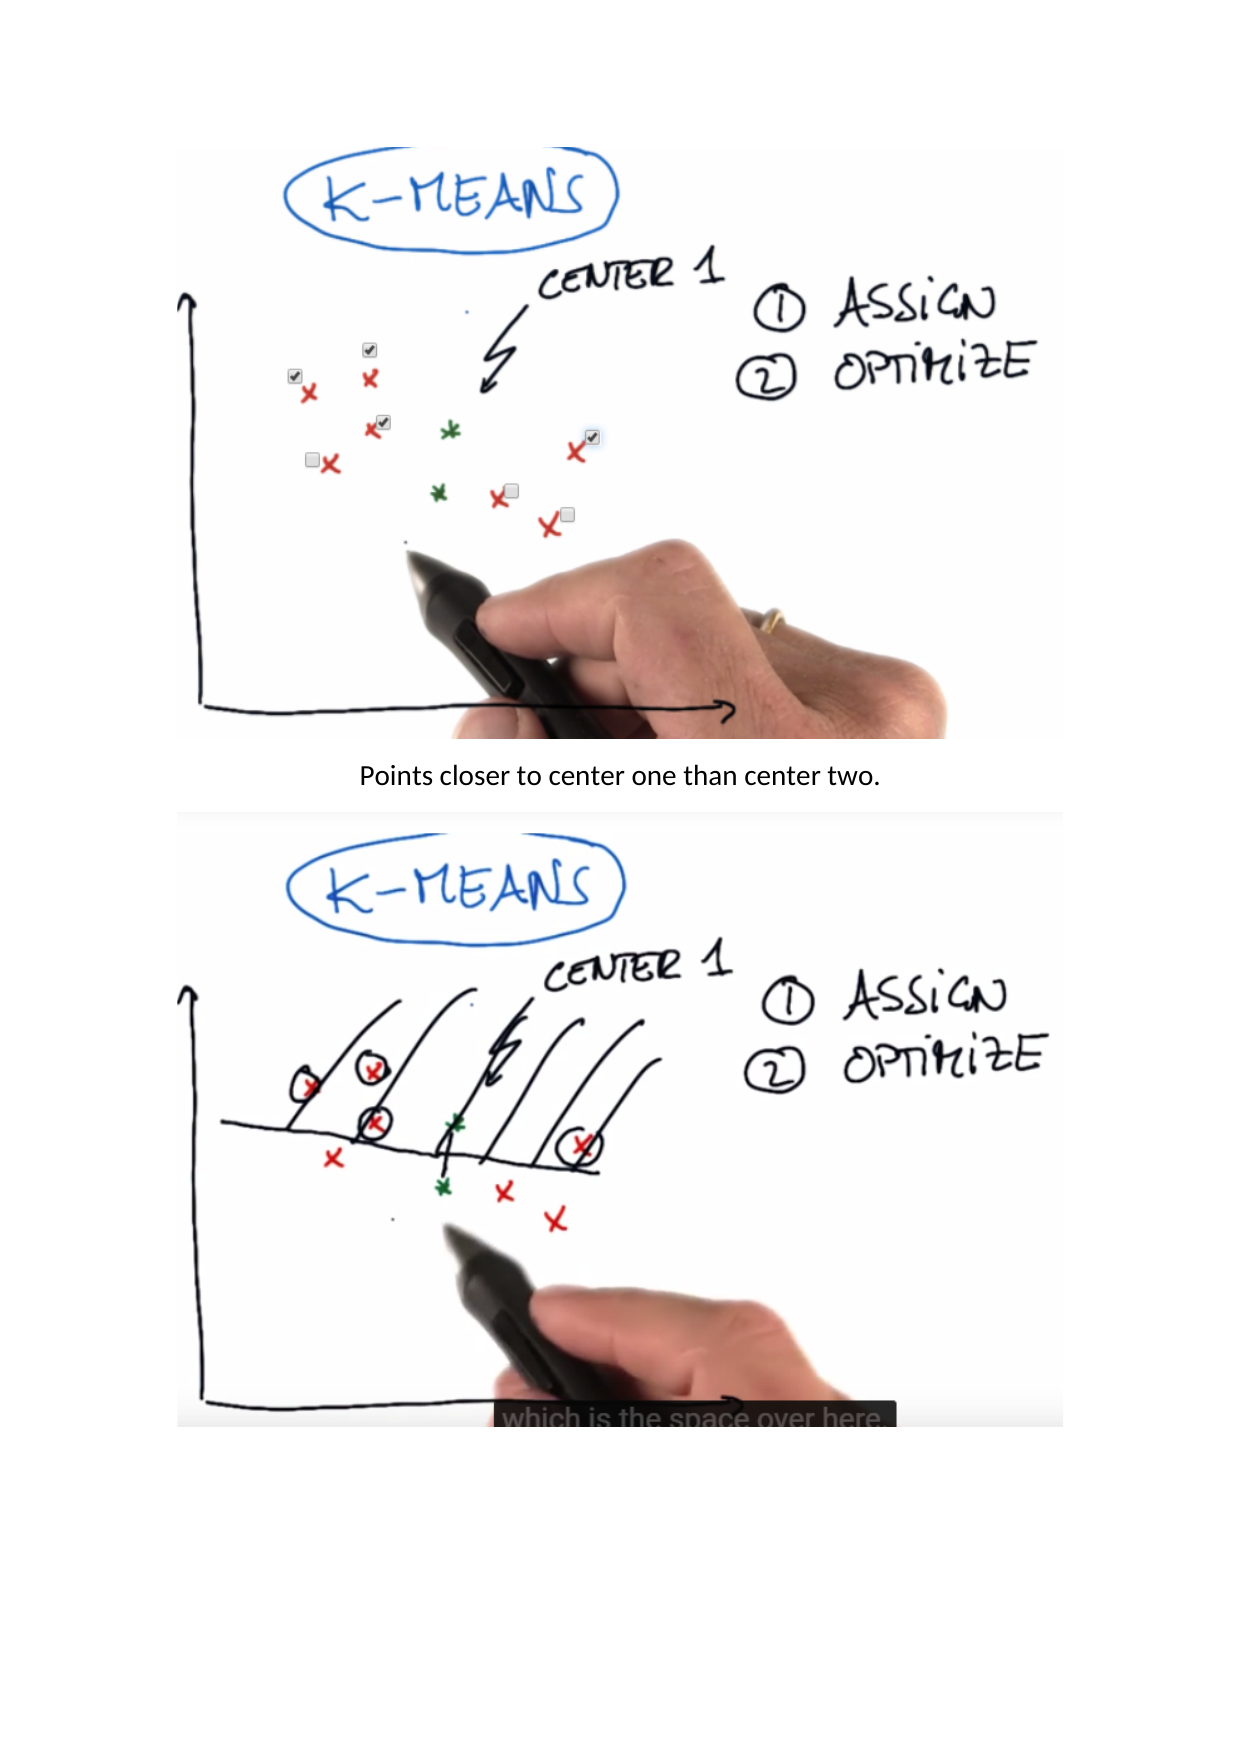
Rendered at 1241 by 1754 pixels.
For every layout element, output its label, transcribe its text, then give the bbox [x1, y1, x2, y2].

picture [177, 147, 1064, 739]
text Points closer to center one than center two. [177, 757, 1063, 793]
picture [177, 812, 1064, 1427]
